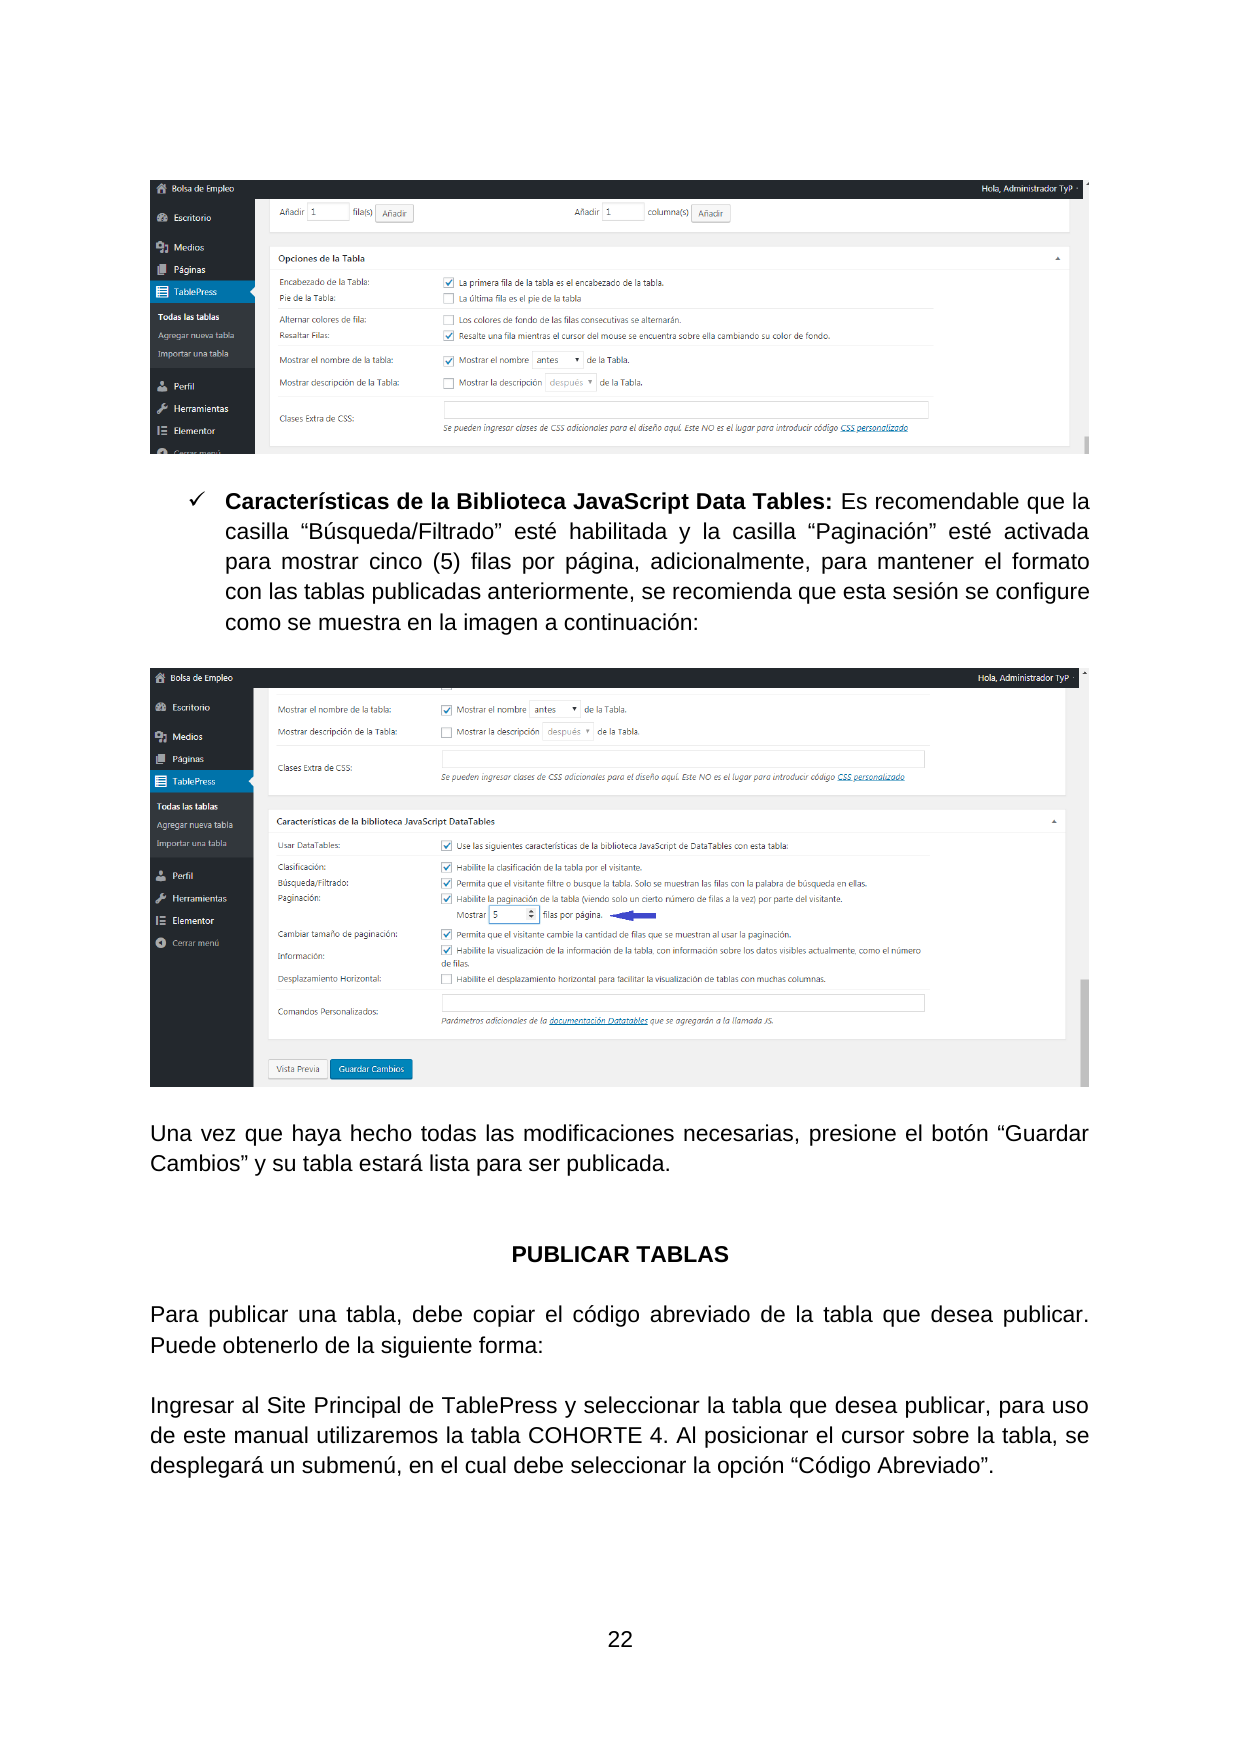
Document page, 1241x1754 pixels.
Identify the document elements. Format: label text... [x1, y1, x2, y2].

text Una vez que haya hecho todas las modificaciones necesarias, presione el botón “Guardar Cambios” y su tabla estará lista para ser publicada. [150, 1120, 1090, 1177]
text PUBLICAR TABLAS [150, 1241, 1090, 1267]
list Características de la Biblioteca JavaScript Data Tables: Es recomendable que la casilla “Búsqueda/Filtrado” esté habilitada y la casilla “Paginación” esté activada para mostrar cinco (5) filas por página, adicionalmente, para mantener el formato con las tablas publicadas anteriormente, se recomienda que esta sesión se configure como se muestra en la imagen a continuación: [187, 488, 1090, 635]
text Para publicar una tabla, debe copiar el código abreviado de la tabla que desea publicar. Puede obtenerlo de la siguiente forma: [150, 1301, 1090, 1358]
picture [150, 668, 1089, 1087]
text Ingresar al Site Principal de TablePress y seleccionar la tabla que desea publicar, para uso de este manual utilizaremos la tabla COHORTE 4. Al posicionar el cursor sobre la tabla, se desplegará un submenú, en el cual debe seleccionar la opción “Código Abreviado”. [150, 1392, 1090, 1479]
picture [150, 180, 1089, 454]
